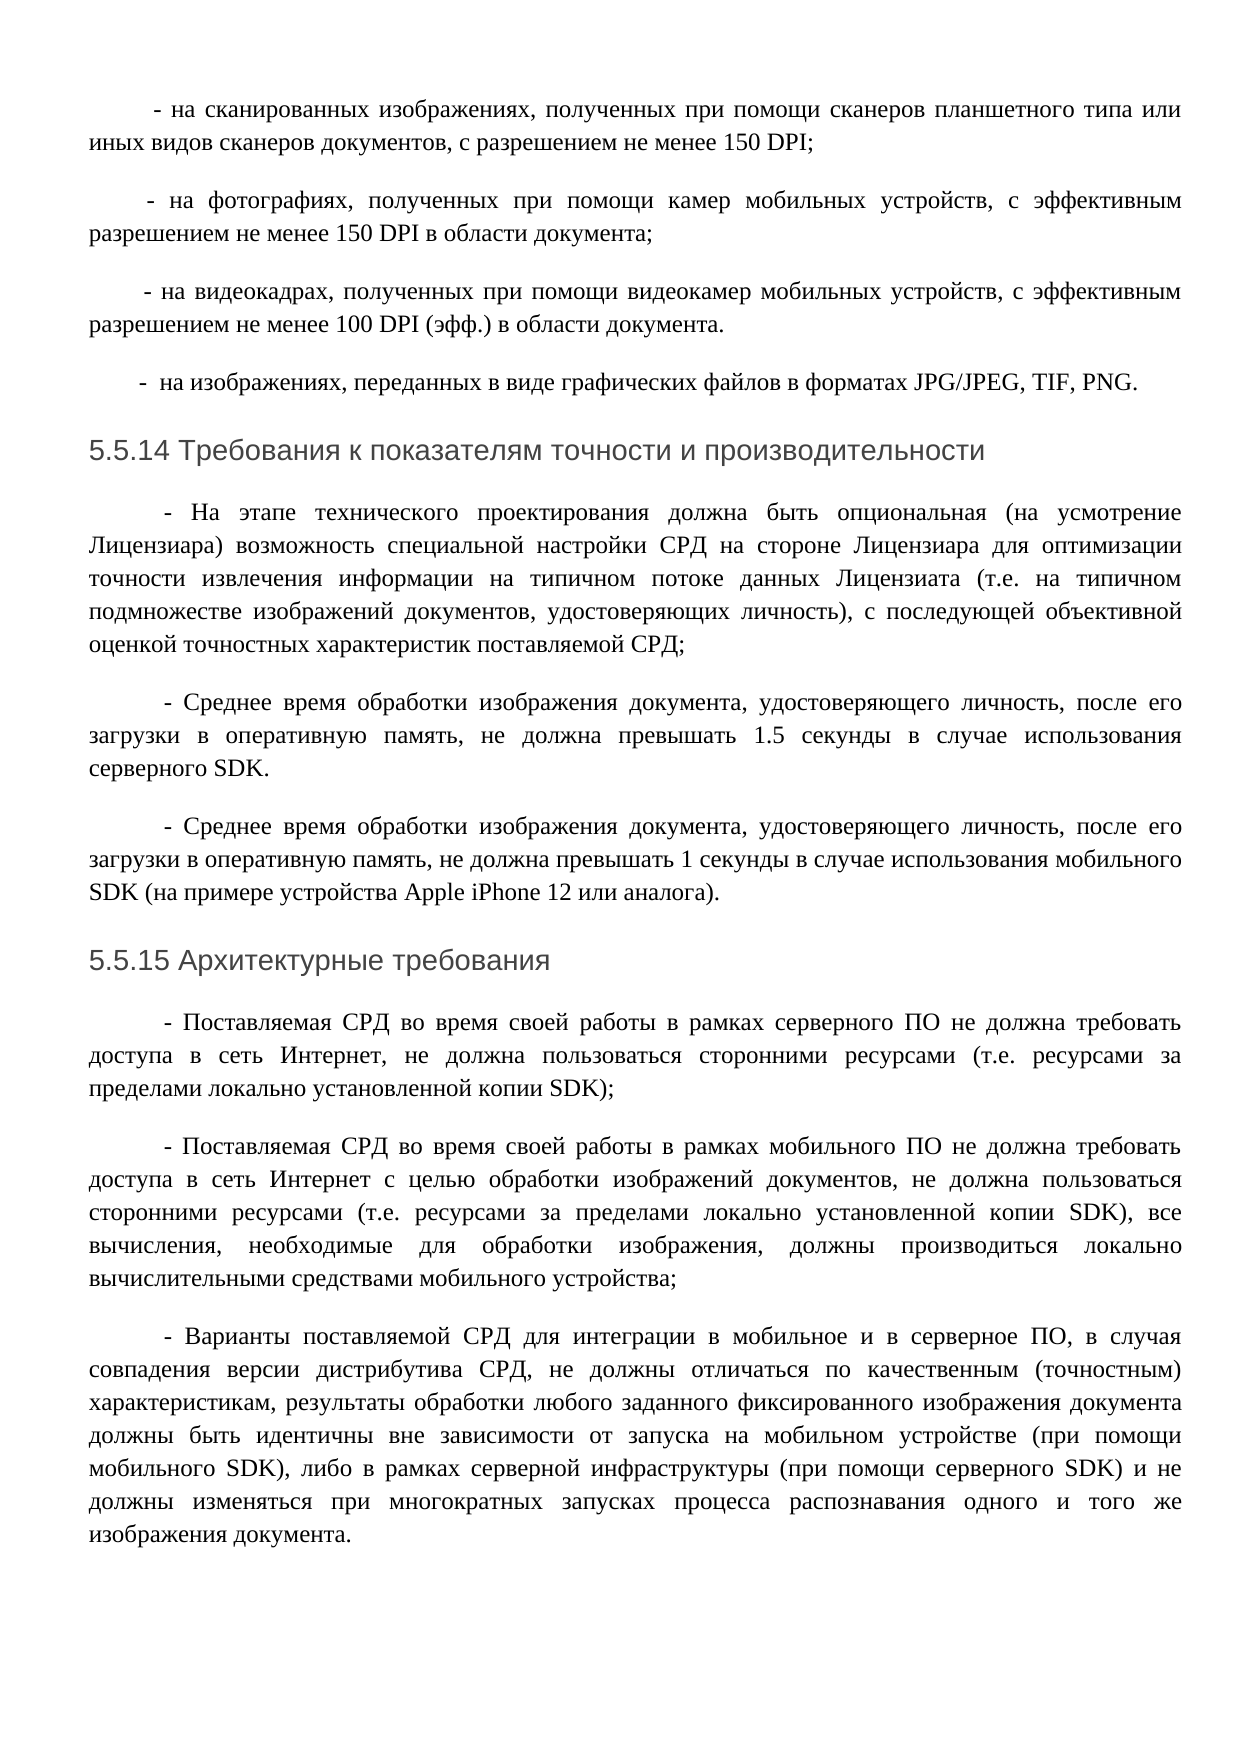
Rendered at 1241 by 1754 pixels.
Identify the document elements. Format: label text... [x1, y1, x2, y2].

text - Среднее время обработки изображения документа, удостоверяющего личность, после его загрузки в оперативную память, не должна превышать 1 секунды в случае использования мобильного SDK (на примере устройства Apple iPhone 12 или аналога). [88, 811, 1183, 906]
text - на видеокадрах, полученных при помощи видеокамер мобильных устройств, с эффективным разрешением не менее 100 DPI (эфф.) в области документа. [88, 276, 1183, 338]
subtitle 5.5.14 Требования к показателям точности и производительности [88, 433, 1183, 467]
text - Поставляемая СРД во время своей работы в рамках серверного ПО не должна требовать доступа в сеть Интернет, не должна пользоваться сторонними ресурсами (т.е. ресурсами за пределами локально установленной копии SDK); [88, 1007, 1183, 1102]
text - на фотографиях, полученных при помощи камер мобильных устройств, с эффективным разрешением не менее 150 DPI в области документа; [88, 185, 1183, 247]
text - Среднее время обработки изображения документа, удостоверяющего личность, после его загрузки в оперативную память, не должна превышать 1.5 секунды в случае использования серверного SDK. [88, 687, 1183, 782]
text - Варианты поставляемой СРД для интеграции в мобильное и в серверное ПО, в случая совпадения версии дистрибутива СРД, не должны отличаться по качественным (точностным) характеристикам, результаты обработки любого заданного фиксированного изображения документа должны быть идентичны вне зависимости от запуска на мобильном устройстве (при помощи мобильного SDK), либо в рамках серверной инфраструктуры (при помощи серверного SDK) и не должны изменяться при многократных запусках процесса распознавания одного и того же изображения документа. [88, 1321, 1183, 1548]
text - на изображениях, переданных в виде графических файлов в форматах JPG/JPEG, TIF, PNG. [88, 367, 1183, 396]
text - На этапе технического проектирования должна быть опциональная (на усмотрение Лицензиара) возможность специальной настройки СРД на стороне Лицензиара для оптимизации точности извлечения информации на типичном потоке данных Лицензиата (т.е. на типичном подмножестве изображений документов, удостоверяющих личность), с последующей объективной оценкой точностных характеристик поставляемой СРД; [88, 497, 1183, 658]
text - Поставляемая СРД во время своей работы в рамках мобильного ПО не должна требовать доступа в сеть Интернет с целью обработки изображений документов, не должна пользоваться сторонними ресурсами (т.е. ресурсами за пределами локально установленной копии SDK), все вычисления, необходимые для обработки изображения, должны производиться локально вычислительными средствами мобильного устройства; [88, 1131, 1183, 1292]
subtitle 5.5.15 Архитектурные требования [88, 943, 1183, 977]
text - на сканированных изображениях, полученных при помощи сканеров планшетного типа или иных видов сканеров документов, с разрешением не менее 150 DPI; [88, 94, 1183, 156]
